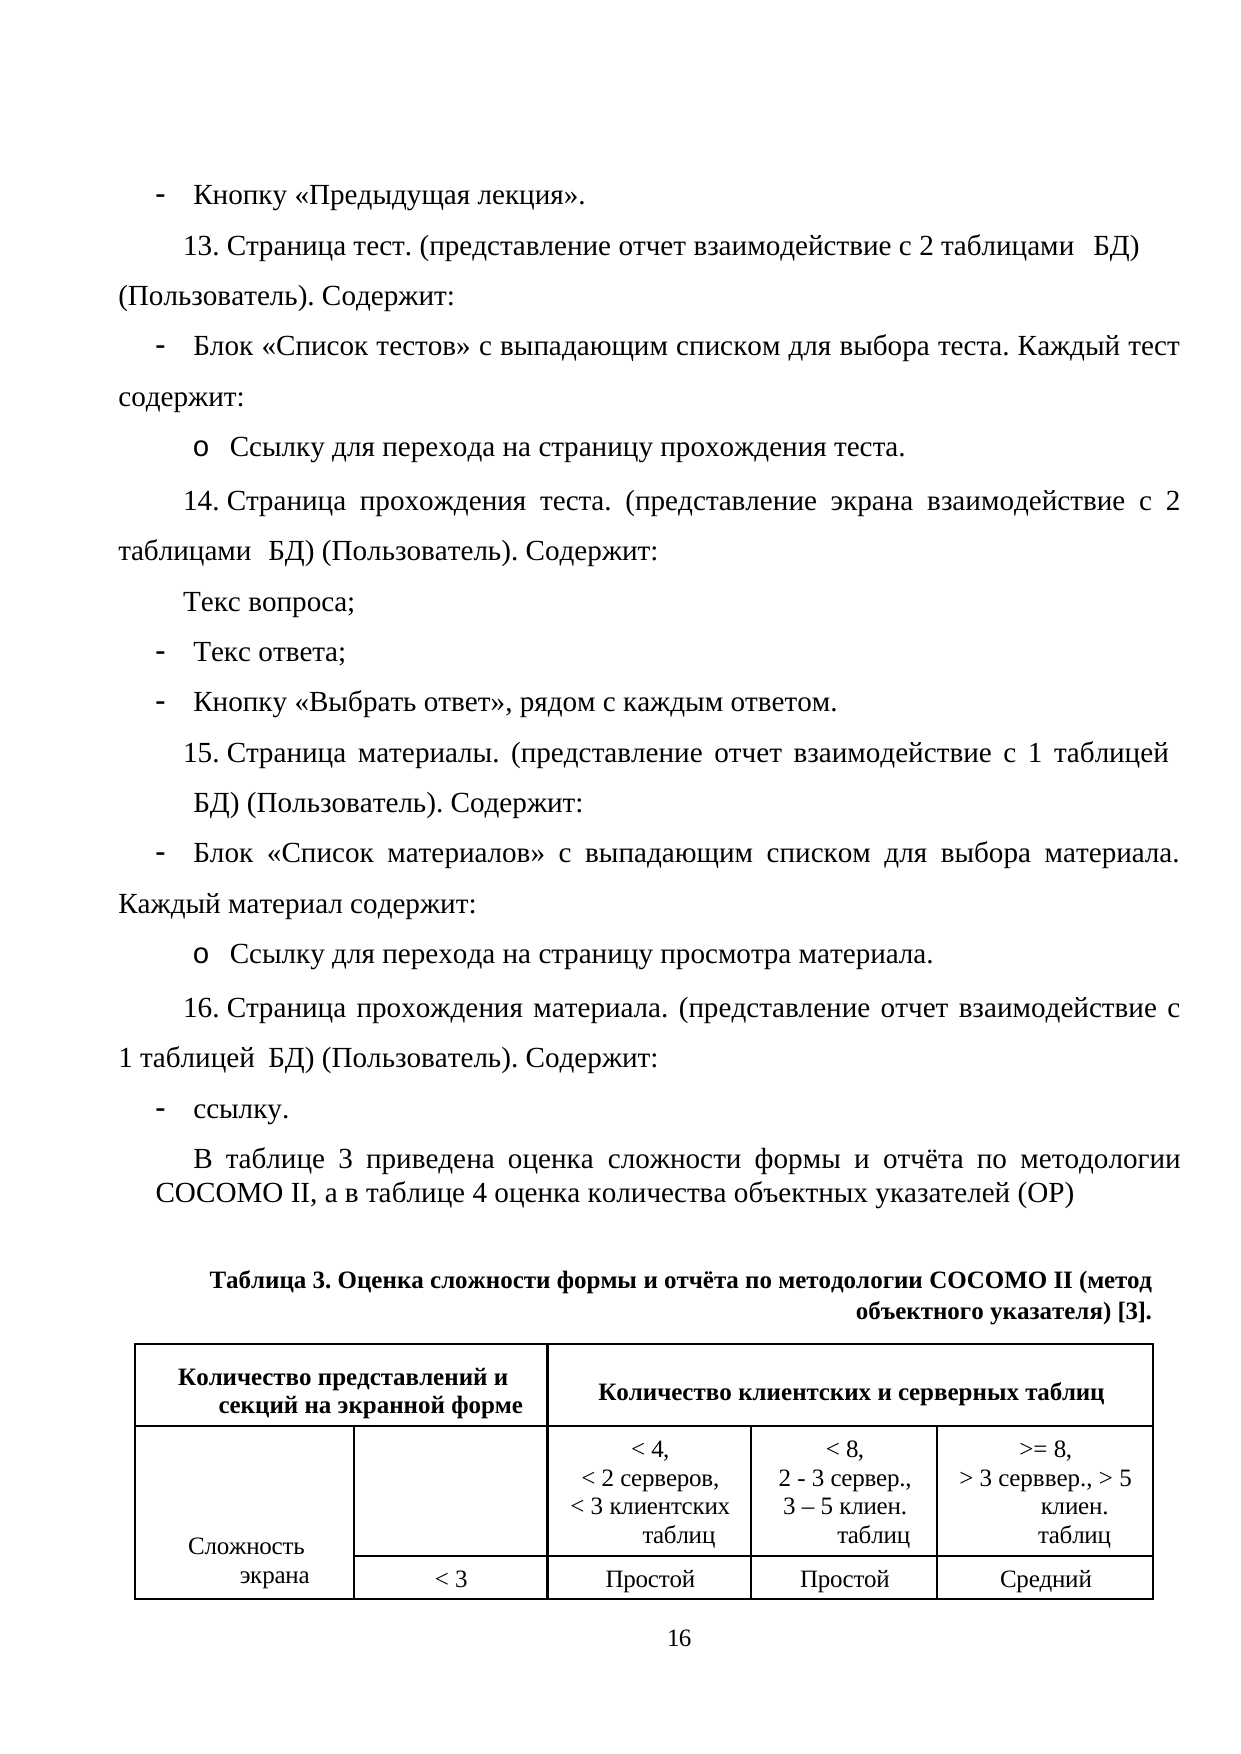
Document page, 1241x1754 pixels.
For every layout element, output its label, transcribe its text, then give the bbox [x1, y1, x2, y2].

table_cell Простой [752, 1557, 936, 1598]
text Блок «Список тестов» с выпадающим списком для выбора теста. Каждый тест содержит: [118, 328, 1181, 412]
text Страница материалы. (представление отчет взаимодействие с 1 таблицей БД) (Пользователь). Содержит: [118, 735, 1181, 819]
table_cell < 4, < 2 серверов, < 3 клиентских таблиц [549, 1427, 750, 1555]
text Таблица 3. Оценка сложности формы и отчёта по методологии COCOMO II (метод [129, 1265, 1152, 1293]
table_cell < 3 [355, 1557, 546, 1598]
text Блок «Список материалов» с выпадающим списком для выбора материала. Каждый материал содержит: [118, 835, 1181, 919]
text Страница прохождения теста. (представление экрана взаимодействие с 2 таблицами БД) (Пользователь). Содержит: [118, 483, 1181, 567]
table_cell Средний [938, 1557, 1152, 1598]
table_cell >= 8, > 3 серввер., > 5 клиен. таблиц [938, 1427, 1152, 1555]
list В таблице 3 приведена оценка сложности формы и отчёта по методологии COCOMO II, а в таблице 4 оценка количества объектных указателей (OP) [155, 1141, 1181, 1208]
list Ссылку для перехода на страницу просмотра материала. [192, 936, 1181, 972]
text Страница тест. (представление отчет взаимодействие с 2 таблицами БД) (Пользователь). Содержит: [118, 228, 1181, 311]
text объектного указателя) [3]. [129, 1296, 1152, 1324]
text Текс ответа; [118, 634, 1181, 668]
table_cell < 8, - 3 сервер., – 5 клиен. таблиц [752, 1427, 936, 1555]
table_cell Сложность экрана [136, 1427, 353, 1598]
text Страница прохождения материала. (представление отчет взаимодействие с 1 таблицей БД) (Пользователь). Содержит: [118, 990, 1181, 1074]
table_cell Простой [549, 1557, 750, 1598]
table_header Количество клиентских и серверных таблиц [549, 1345, 1152, 1425]
list Ссылку для перехода на страницу прохождения теста. [192, 429, 1181, 465]
table_header Количество представлений и секций на экранной форме [136, 1345, 546, 1425]
text Кнопку «Выбрать ответ», рядом с каждым ответом. [118, 684, 1181, 718]
text ссылку. [118, 1091, 1181, 1124]
table_cell [355, 1427, 546, 1555]
list Текс вопроса; [183, 584, 1181, 617]
text Кнопку «Предыдущая лекция». [118, 177, 1181, 211]
